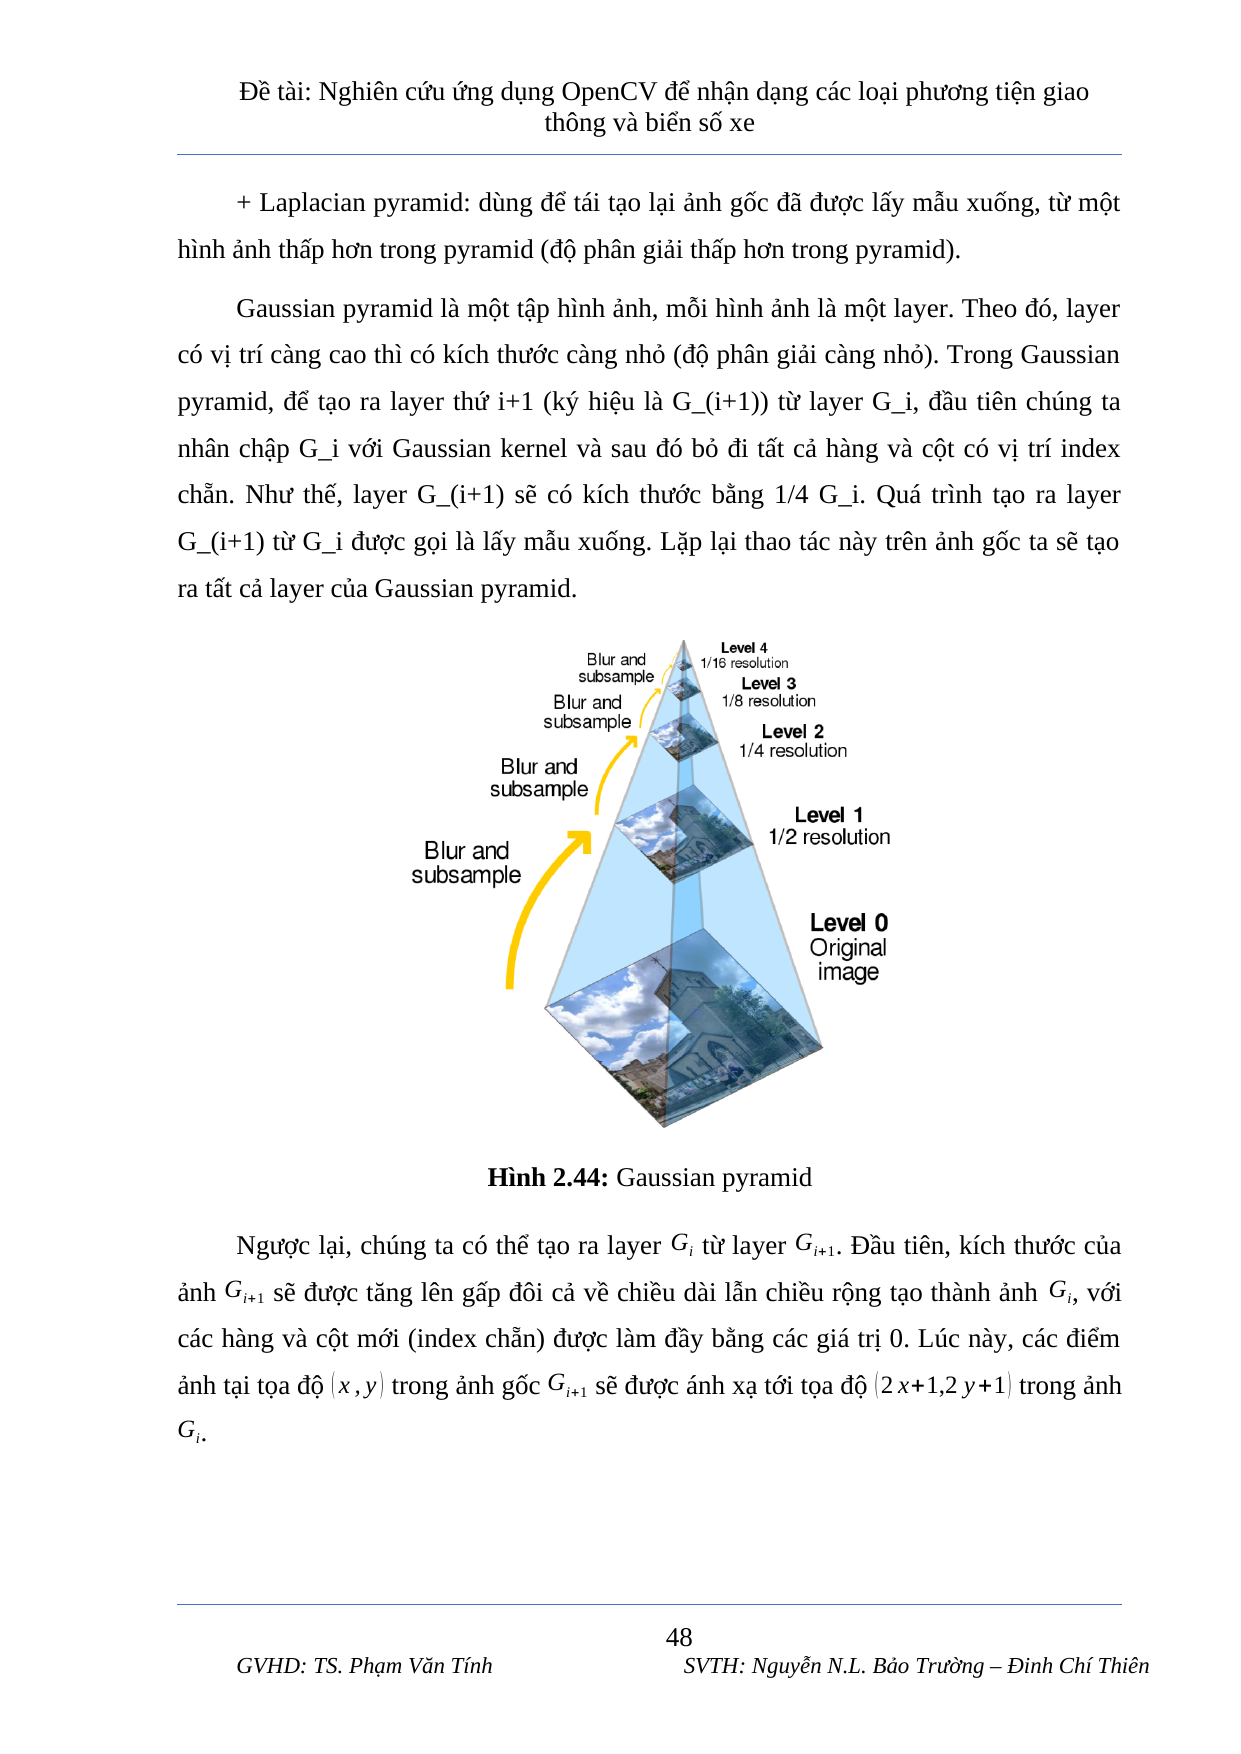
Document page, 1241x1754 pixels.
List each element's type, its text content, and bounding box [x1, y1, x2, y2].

picture [398, 631, 901, 1134]
text Ngược lại, chúng ta có thể tạo ra layer từ layer . Đầu tiên, kích thước của ảnh sẽ được tăng lên gấp đôi cả về chiều dài lẫn chiều rộng tạo thành ảnh , với các hàng và cột mới (index chẵn) được làm đầy bằng các giá trị 0. Lúc này, các điểm ảnh tại tọa độ trong ảnh gốc sẽ được ánh xạ tới tọa độ trong ảnh . [177, 1229, 1122, 1447]
text Hình 2.44: Gaussian pyramid [177, 1161, 1122, 1192]
text + Laplacian pyramid: dùng để tái tạo lại ảnh gốc đã được lấy mẫu xuống, từ một hình ảnh thấp hơn trong pyramid (độ phân giải thấp hơn trong pyramid). [177, 186, 1122, 264]
text Gaussian pyramid là một tập hình ảnh, mỗi hình ảnh là một layer. Theo đó, layer có vị trí càng cao thì có kích thước càng nhỏ (độ phân giải càng nhỏ). Trong Gaussian pyramid, để tạo ra layer thứ i+1 (ký hiệu là G_(i+1)) từ layer G_i, đầu tiên chúng ta nhân chập G_i với Gaussian kernel và sau đó bỏ đi tất cả hàng và cột có vị trí index chẵn. Như thế, layer G_(i+1) sẽ có kích thước bằng 1/4 G_i. Quá trình tạo ra layer G_(i+1) từ G_i được gọi là lấy mẫu xuống. Lặp lại thao tác này trên ảnh gốc ta sẽ tạo ra tất cả layer của Gaussian pyramid. [177, 292, 1122, 603]
